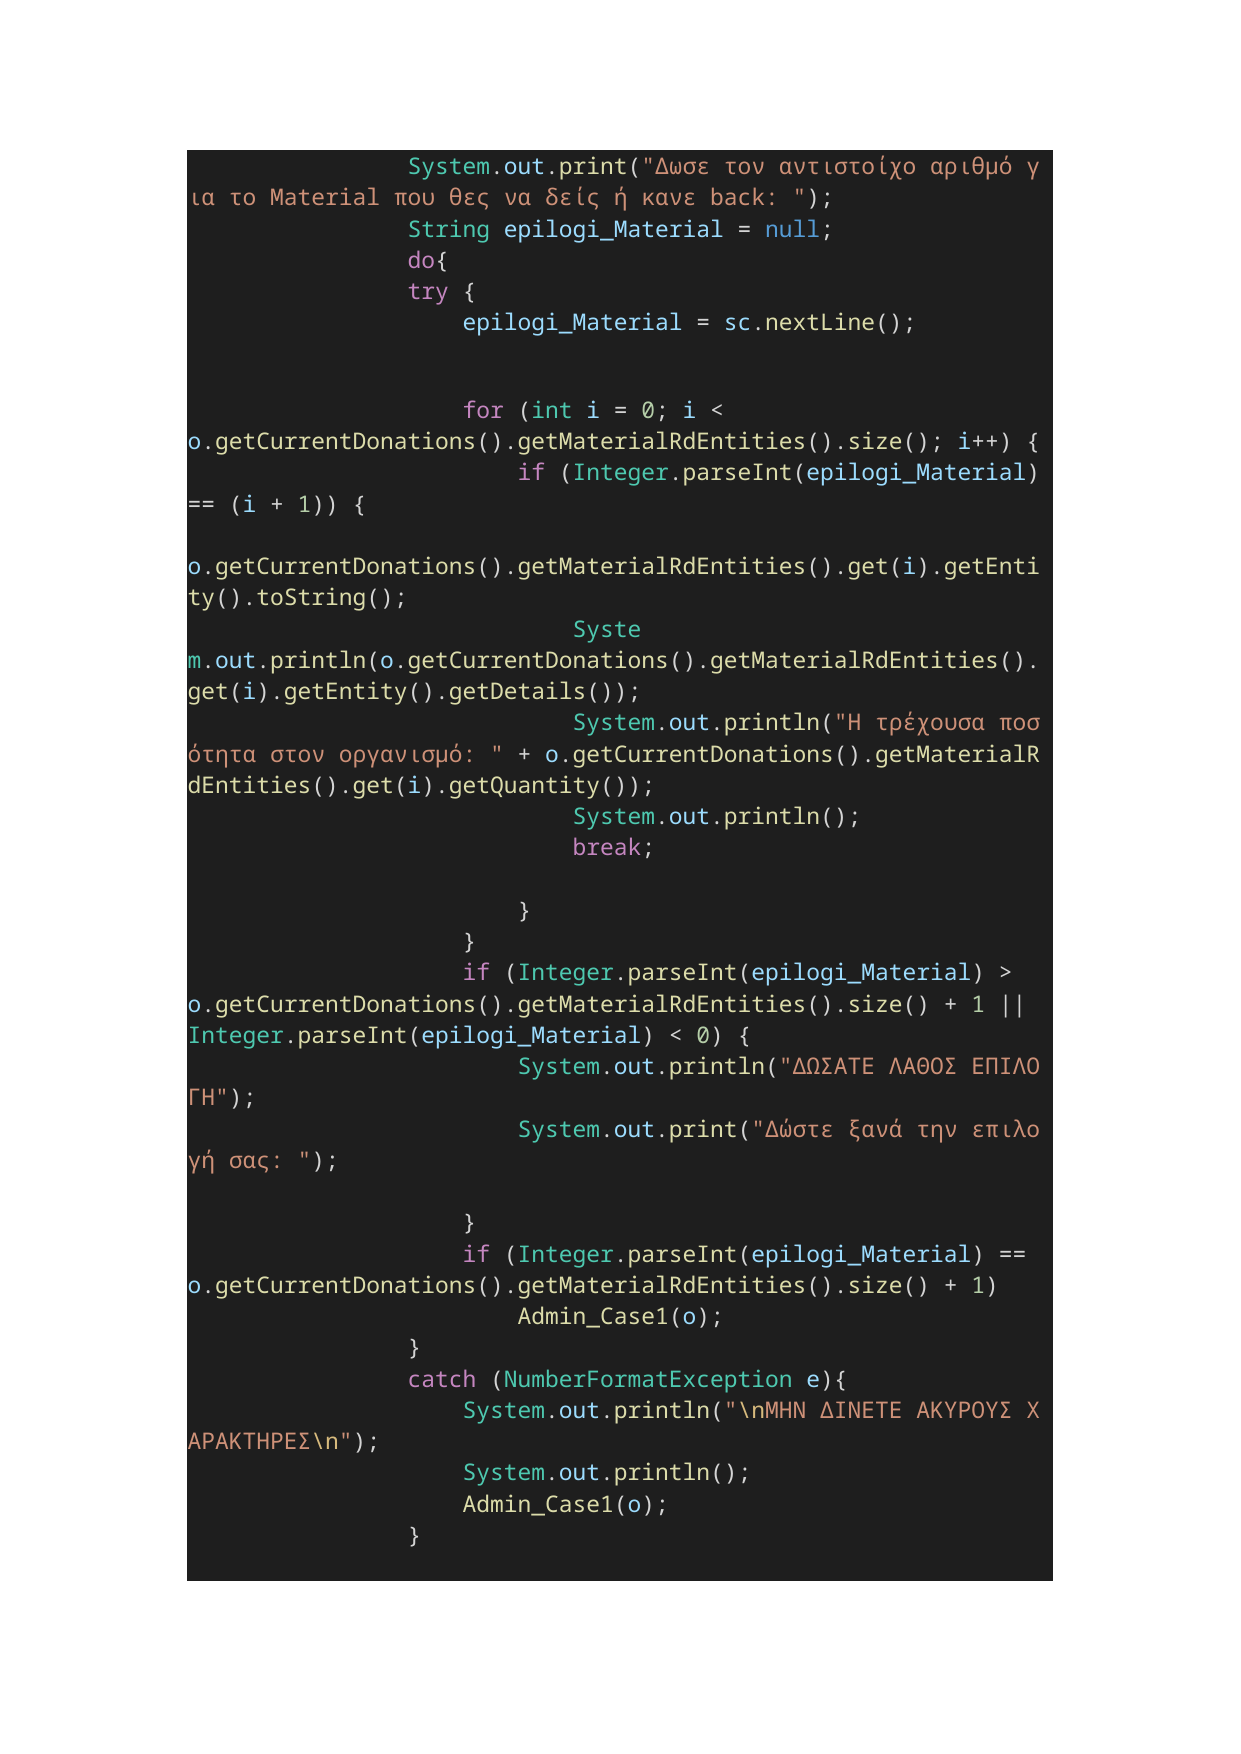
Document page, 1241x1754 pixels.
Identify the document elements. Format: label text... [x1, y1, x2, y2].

text System.out.print("Δωσε τον αντιστοίχο αριθμό για το Material που θες να δείς ή κανε back: "); [187, 150, 1053, 212]
text if (Integer.parseInt(epilogi_Material) == (i + 1)) { [187, 456, 1053, 519]
text do{ [187, 244, 1053, 275]
text System.out.print("Δώστε ξανά την επιλογή σας: "); [187, 1112, 1053, 1175]
text o.getCurrentDonations().getMaterialRdEntities().get(i).getEntity().toString(); [187, 519, 1053, 612]
text } [187, 1519, 1053, 1550]
text } [187, 1331, 1053, 1362]
text catch (NumberFormatException e){ [187, 1362, 1053, 1394]
text String epilogi_Material = null; [187, 212, 1053, 244]
text System.out.println(); [187, 1456, 1053, 1487]
text for (int i = 0; i < o.getCurrentDonations().getMaterialRdEntities().size(); i++) { [187, 394, 1053, 456]
text } [187, 894, 1053, 925]
text System.out.println("\nΜΗΝ ΔΙΝΕΤΕ ΑΚΥΡΟΥΣ ΧΑΡΑΚΤΗΡΕΣ\n"); [187, 1394, 1053, 1456]
text if (Integer.parseInt(epilogi_Material) > o.getCurrentDonations().getMaterialRdEntities().size() + 1 || Integer.parseInt(epilogi_Material) < 0) { [187, 956, 1053, 1050]
text Admin_Case1(o); [187, 1487, 1053, 1519]
text break; [187, 831, 1053, 862]
text Admin_Case1(o); [187, 1300, 1053, 1331]
text epilogi_Material = sc.nextLine(); [187, 306, 1053, 337]
text if (Integer.parseInt(epilogi_Material) == o.getCurrentDonations().getMaterialRdEntities().size() + 1) [187, 1237, 1053, 1300]
text try { [187, 275, 1053, 306]
text } [187, 1206, 1053, 1237]
text } [187, 925, 1053, 956]
text System.out.println(); [187, 800, 1053, 831]
text System.out.println(o.getCurrentDonations().getMaterialRdEntities().get(i).getEntity().getDetails()); [187, 612, 1053, 706]
text System.out.println("Η τρέχουσα ποσότητα στον οργανισμό: " + o.getCurrentDonations().getMaterialRdEntities().get(i).getQuantity()); [187, 706, 1053, 800]
text System.out.println("ΔΩΣΑΤΕ ΛΑΘΟΣ ΕΠΙΛΟΓΗ"); [187, 1050, 1053, 1112]
